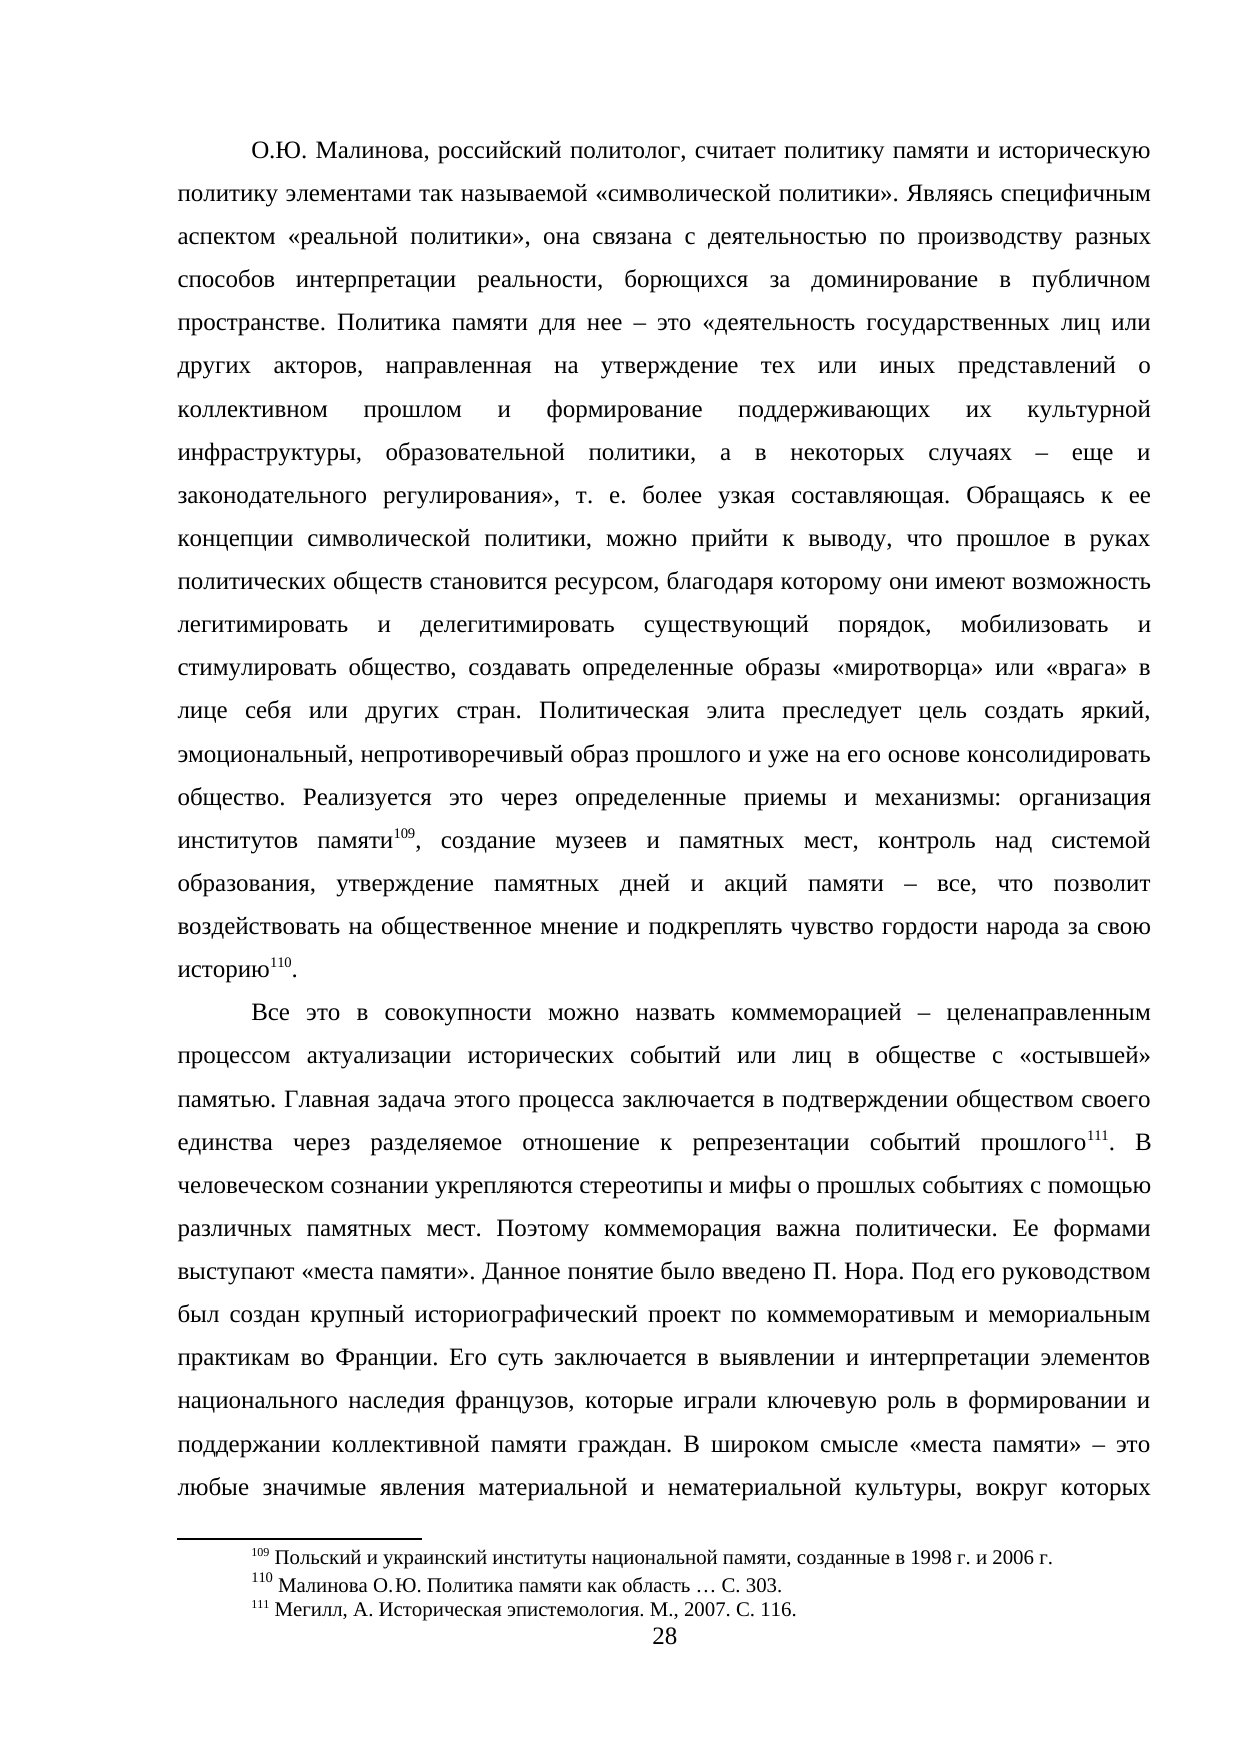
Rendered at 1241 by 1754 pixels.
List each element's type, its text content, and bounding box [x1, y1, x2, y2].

text О.Ю. Малинова, российский политолог, считает политику памяти и историческую политику элементами так называемой «символической политики». Являясь специфичным аспектом «реальной политики», она связана с деятельностью по производству разных способов интерпретации реальности, борющихся за доминирование в публичном пространстве. Политика памяти для нее – это «деятельность государственных лиц или других акторов, направленная на утверждение тех или иных представлений о коллективном прошлом и формирование поддерживающих их культурной инфраструктуры, образовательной политики, а в некоторых случаях – еще и законодательного регулирования», т. е. более узкая составляющая. Обращаясь к ее концепции символической политики, можно прийти к выводу, что прошлое в руках политических обществ становится ресурсом, благодаря которому они имеют возможность легитимировать и делегитимировать существующий порядок, мобилизовать и стимулировать общество, создавать определенные образы «миротворца» или «врага» в лице себя или других стран. Политическая элита преследует цель создать яркий, эмоциональный, непротиворечивый образ прошлого и уже на его основе консолидировать общество. Реализуется это через определенные приемы и механизмы: организация институтов памяти, создание музеев и памятных мест, контроль над системой образования, утверждение памятных дней и акций памяти – все, что позволит воздействовать на общественное мнение и подкреплять чувство гордости народа за свою историю. [177, 135, 1152, 983]
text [177, 997, 1152, 1501]
